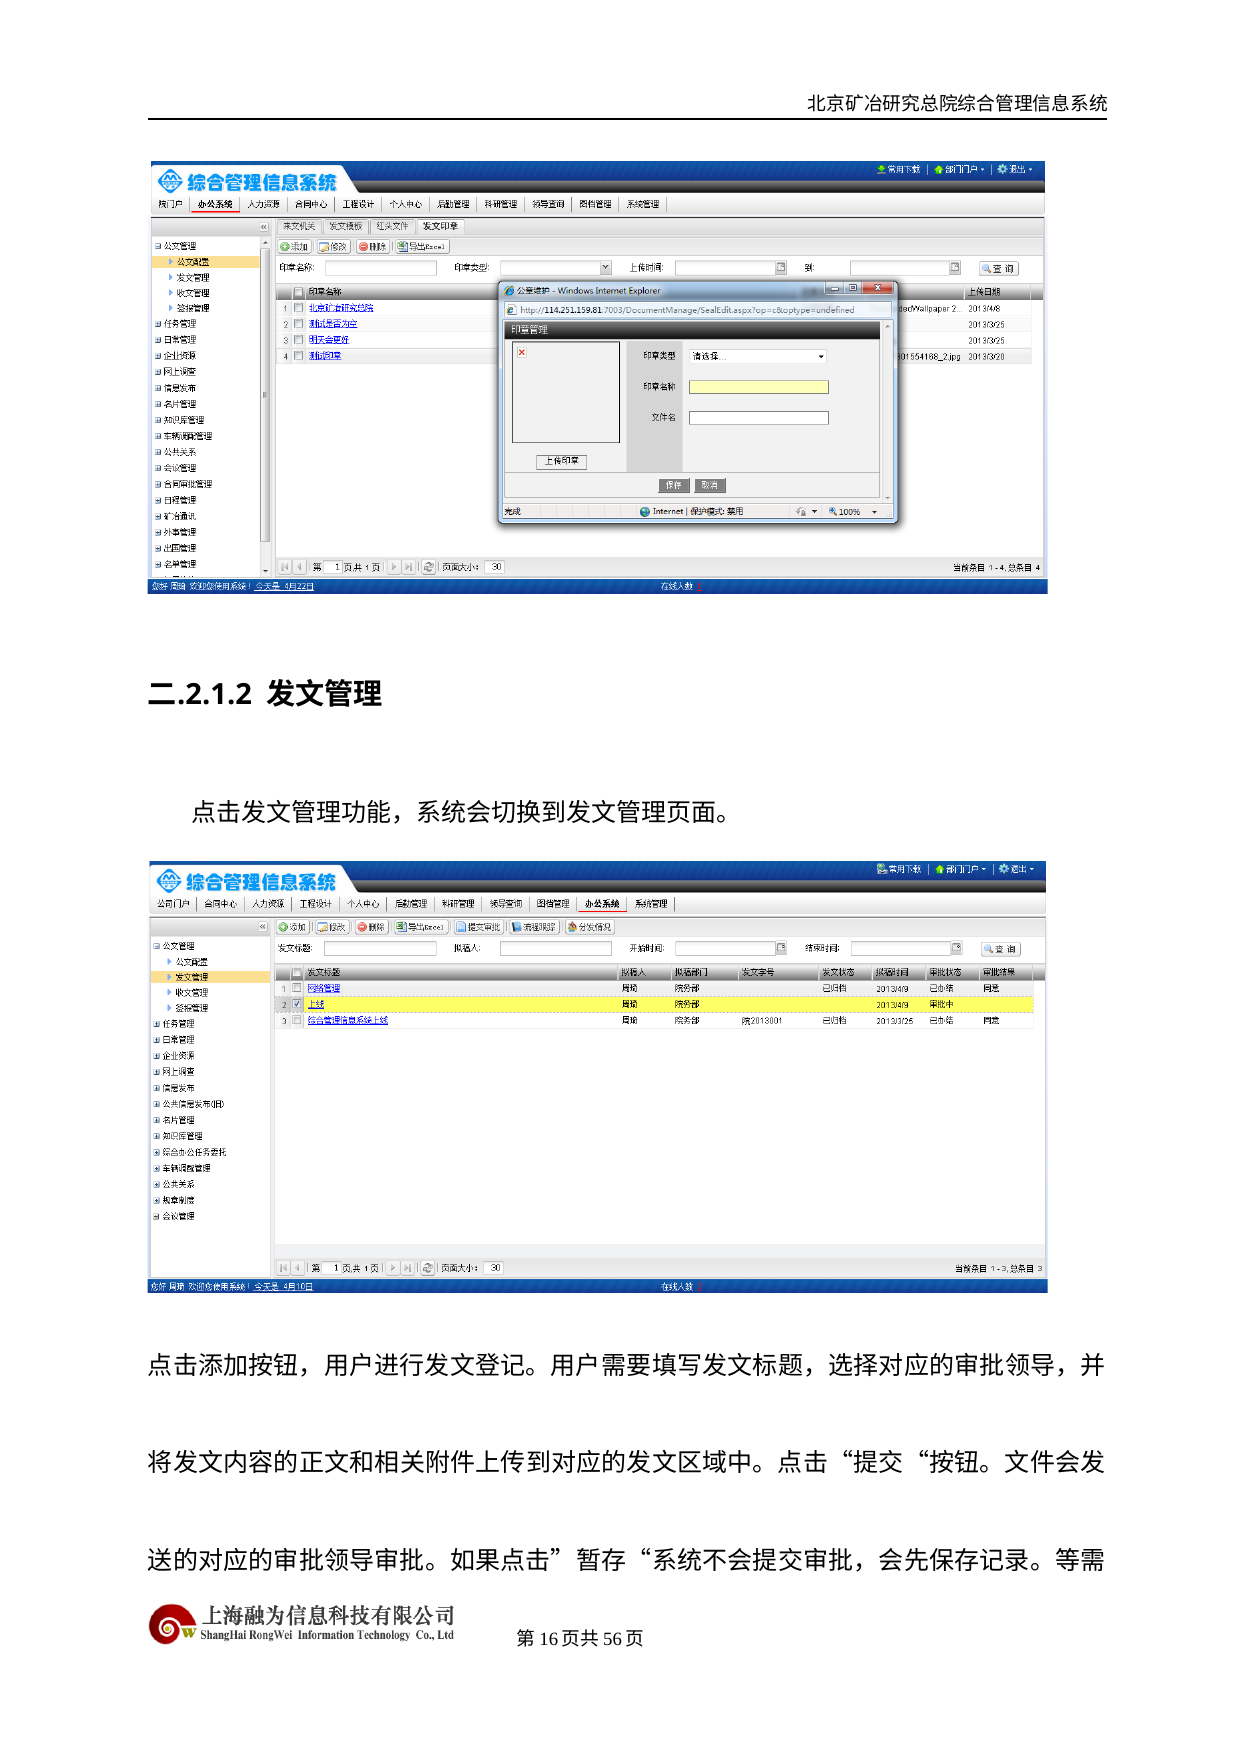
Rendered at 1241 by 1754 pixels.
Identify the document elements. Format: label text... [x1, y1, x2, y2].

picture [147, 861, 1048, 1293]
text 点击发文管理功能，系统会切换到发文管理页面。 [148, 778, 1107, 843]
picture [147, 161, 1048, 594]
picture [147, 1601, 454, 1646]
subtitle 发文管理 [148, 659, 1107, 724]
